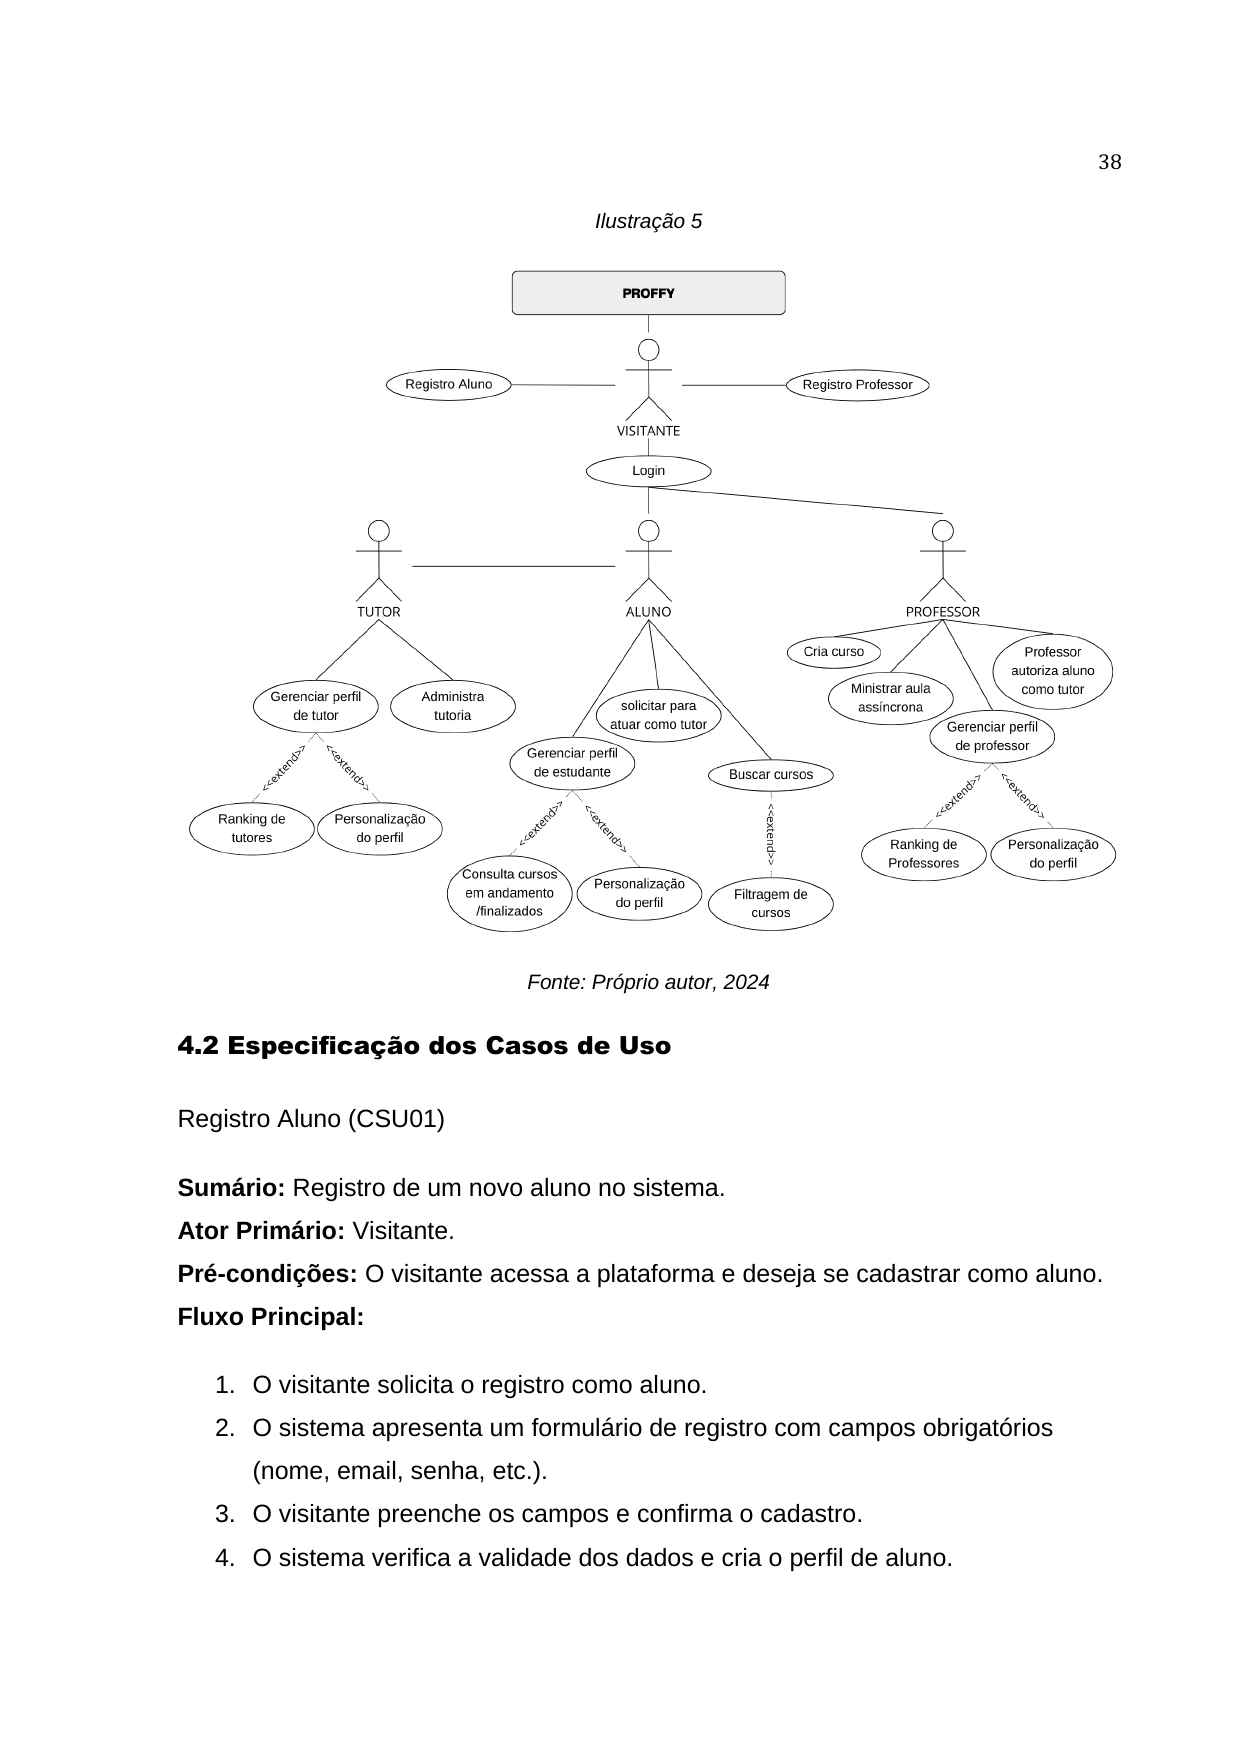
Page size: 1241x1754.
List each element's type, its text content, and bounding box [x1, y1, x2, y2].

list O visitante preenche os campos e confirma o cadastro. [215, 1499, 1122, 1528]
list O sistema verifica a validade dos dados e cria o perfil de aluno. [215, 1543, 1122, 1571]
subtitle Ilustração 5 [177, 209, 1122, 233]
subtitle 4.2 Especificação dos Casos de Uso [177, 1027, 1122, 1062]
text Sumário: Registro de um novo aluno no sistema. Ator Primário: Visitante. Pré-condições: O visitante acessa a plataforma e deseja se cadastrar como aluno. Fluxo Principal: [177, 1173, 1122, 1331]
list O visitante solicita o registro como aluno. [215, 1370, 1122, 1399]
text Fonte: Próprio autor, 2024 [177, 970, 1122, 994]
picture [177, 265, 1120, 937]
list O sistema apresenta um formulário de registro com campos obrigatórios (nome, email, senha, etc.). [215, 1413, 1122, 1485]
text Registro Aluno (CSU01) [177, 1104, 1122, 1133]
